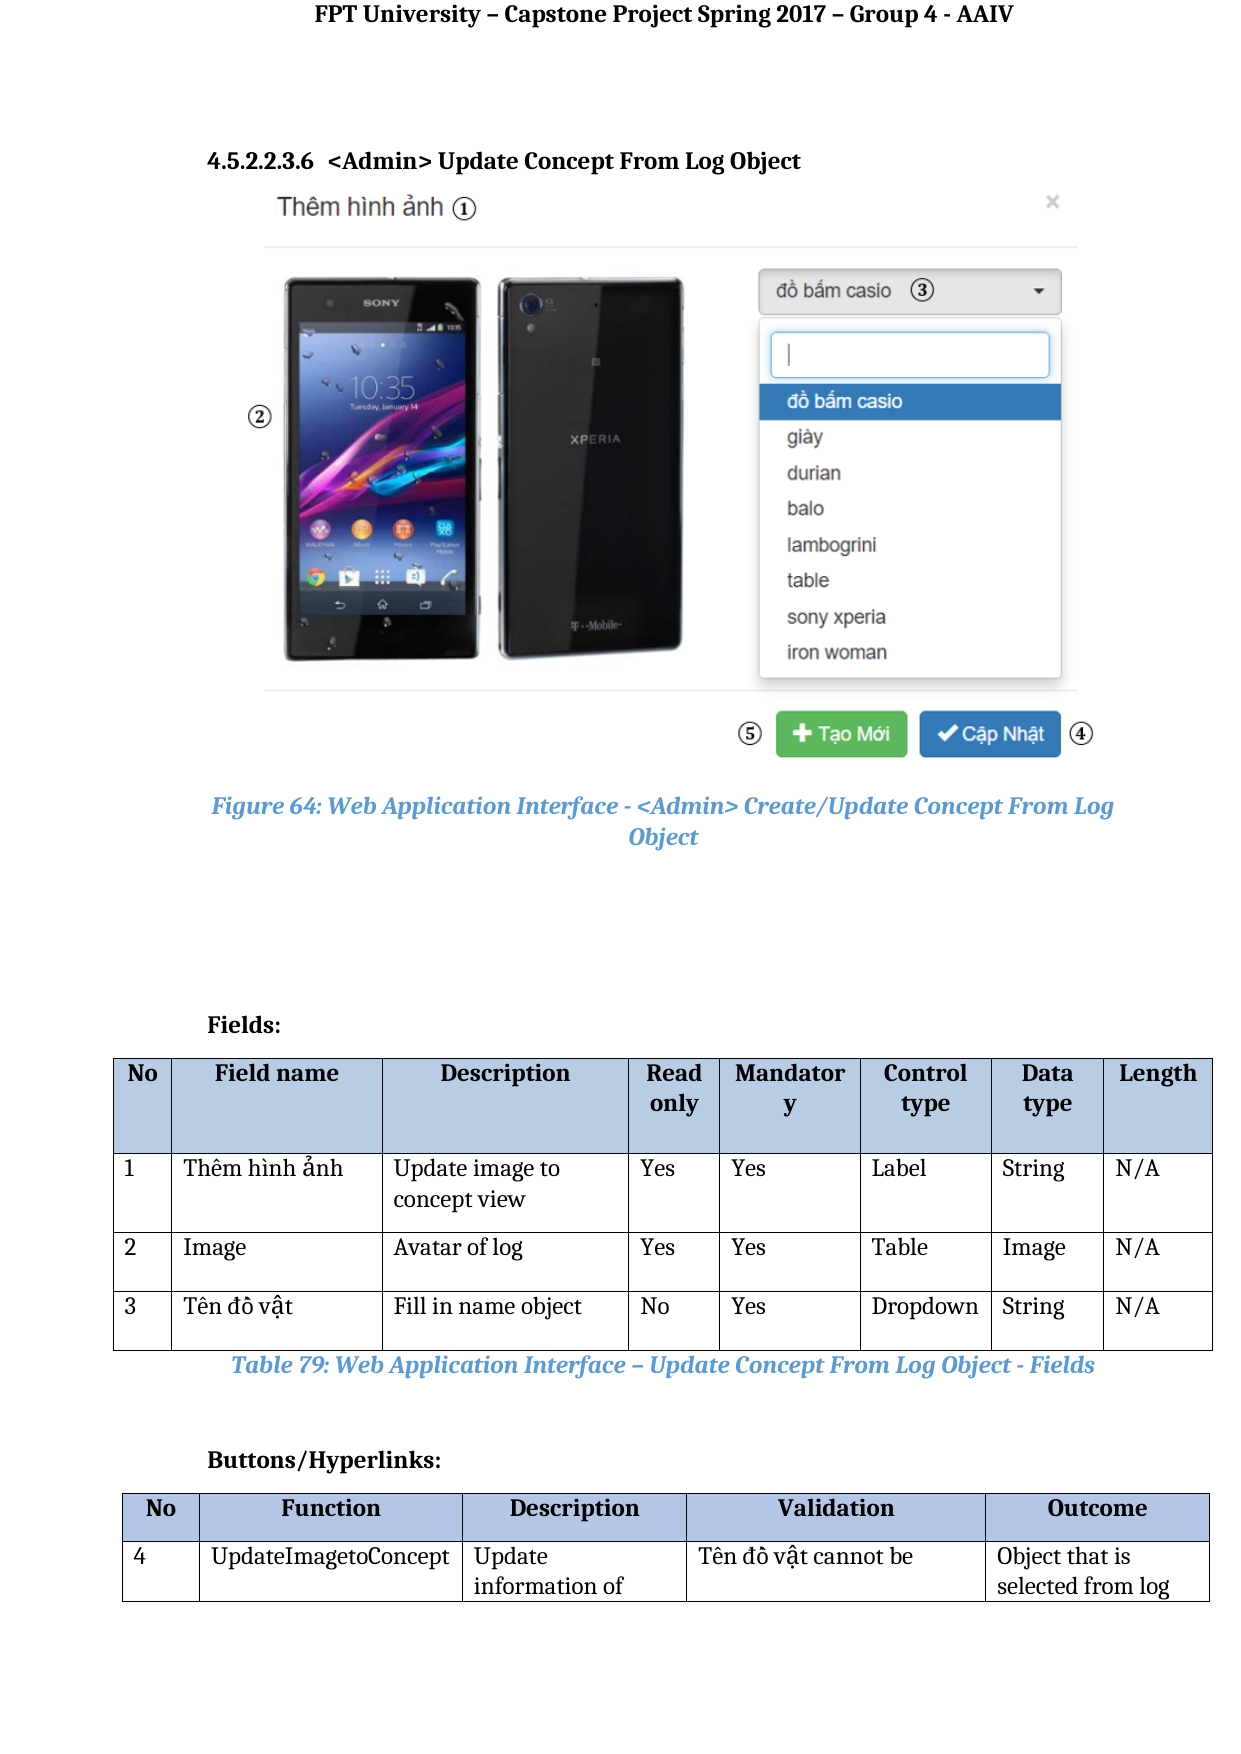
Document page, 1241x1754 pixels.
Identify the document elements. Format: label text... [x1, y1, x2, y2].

text Figure 64: Web Application Interface - <Admin> Create/Update Concept From Log Object [207, 792, 1122, 851]
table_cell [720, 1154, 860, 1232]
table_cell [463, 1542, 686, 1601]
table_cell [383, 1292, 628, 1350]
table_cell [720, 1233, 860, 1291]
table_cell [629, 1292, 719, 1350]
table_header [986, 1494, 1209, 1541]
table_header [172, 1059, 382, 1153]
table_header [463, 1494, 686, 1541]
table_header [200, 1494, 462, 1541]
subtitle <Admin> Update Concept From Log Object [207, 147, 1122, 176]
text Buttons/Hyperlinks: [207, 1446, 1122, 1474]
text Table 79: Web Application Interface – Update Concept From Log Object - Fields [207, 1351, 1122, 1380]
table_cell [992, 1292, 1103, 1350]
picture [207, 177, 1122, 774]
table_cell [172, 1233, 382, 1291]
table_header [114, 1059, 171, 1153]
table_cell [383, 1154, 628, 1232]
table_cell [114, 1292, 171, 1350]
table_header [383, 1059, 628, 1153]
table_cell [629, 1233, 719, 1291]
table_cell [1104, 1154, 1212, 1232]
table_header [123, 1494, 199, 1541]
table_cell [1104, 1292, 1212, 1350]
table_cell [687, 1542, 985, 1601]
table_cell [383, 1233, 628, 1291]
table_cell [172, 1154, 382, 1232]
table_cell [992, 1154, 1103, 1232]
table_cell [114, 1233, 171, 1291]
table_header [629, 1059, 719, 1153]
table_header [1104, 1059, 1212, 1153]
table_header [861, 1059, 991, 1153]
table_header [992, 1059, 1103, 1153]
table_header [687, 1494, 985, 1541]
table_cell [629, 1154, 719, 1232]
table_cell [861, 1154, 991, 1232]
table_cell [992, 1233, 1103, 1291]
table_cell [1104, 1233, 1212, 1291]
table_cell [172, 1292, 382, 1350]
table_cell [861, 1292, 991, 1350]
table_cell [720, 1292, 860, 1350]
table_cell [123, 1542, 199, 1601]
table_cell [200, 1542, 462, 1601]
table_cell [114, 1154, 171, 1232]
text Fields: [207, 1011, 1122, 1039]
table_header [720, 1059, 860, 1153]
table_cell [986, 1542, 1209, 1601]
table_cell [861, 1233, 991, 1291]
